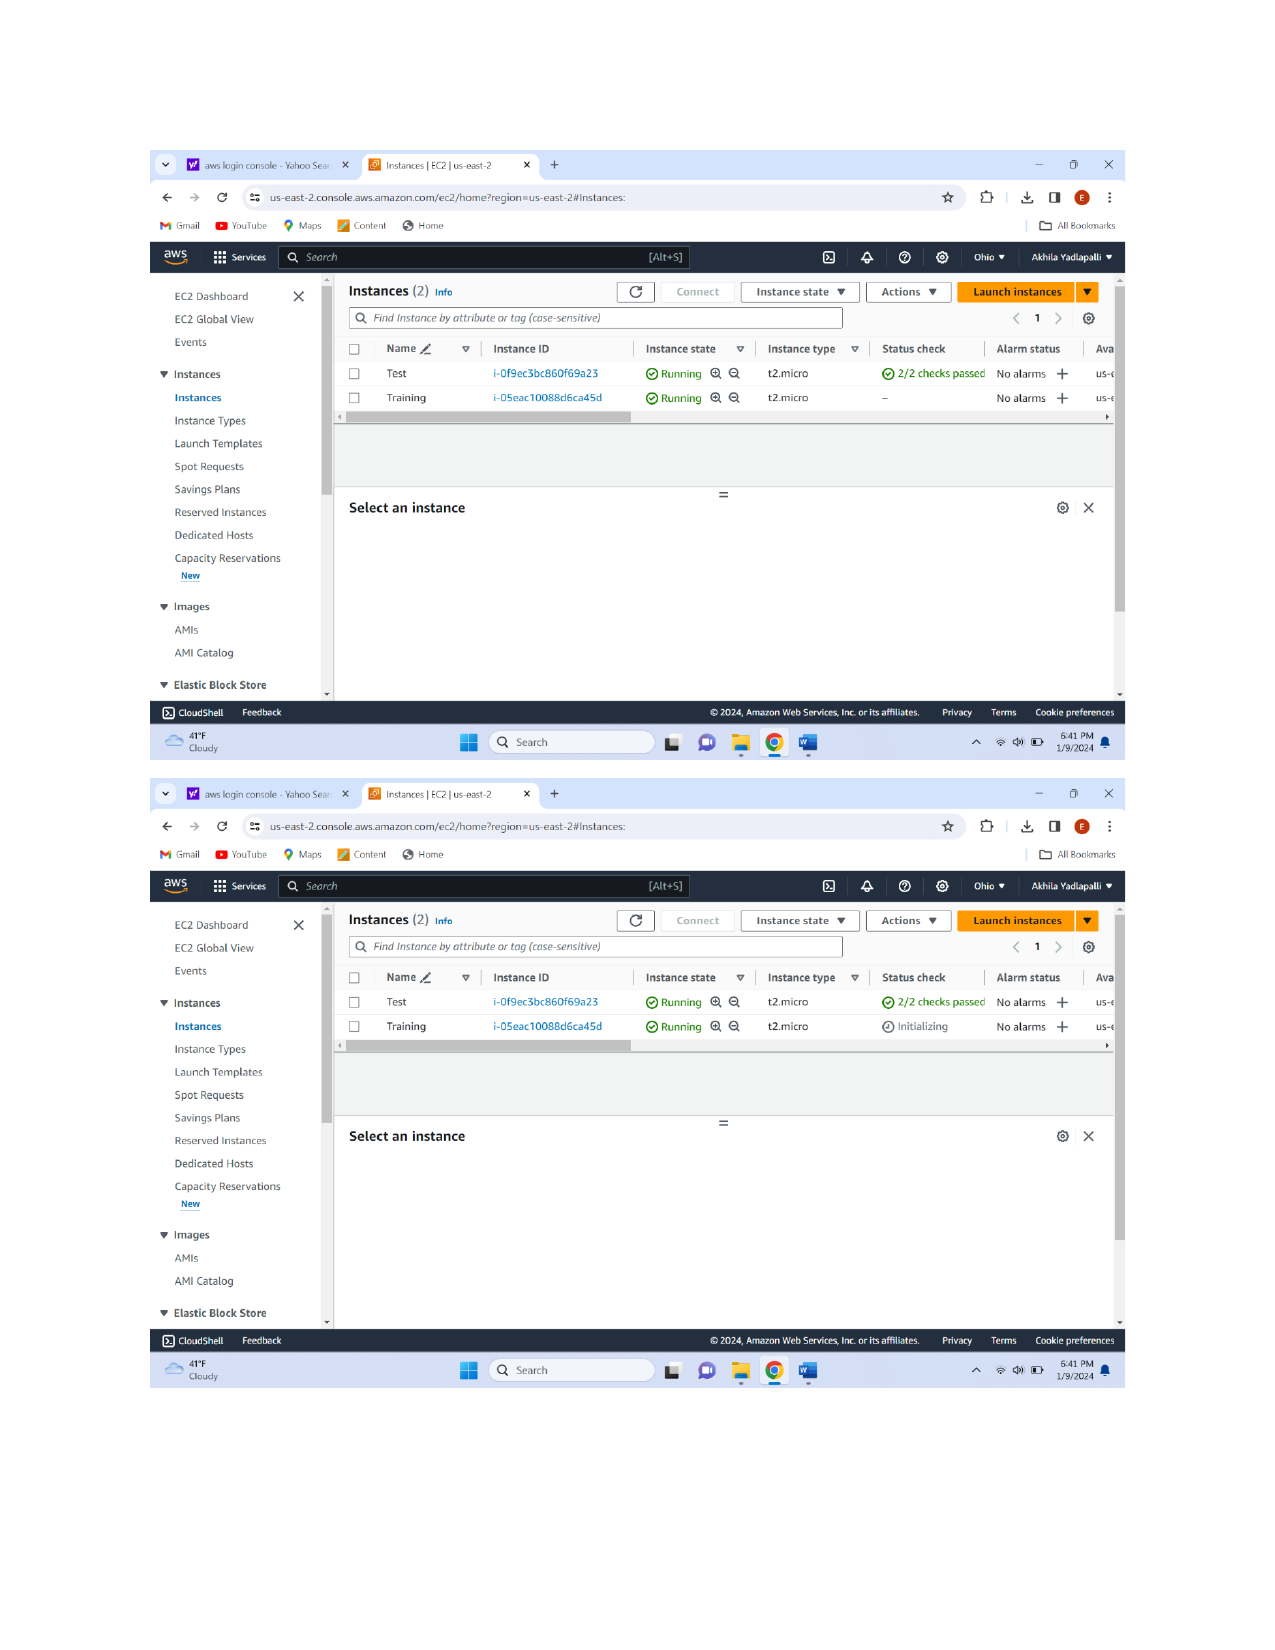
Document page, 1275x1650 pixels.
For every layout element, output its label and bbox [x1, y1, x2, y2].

picture [150, 778, 1125, 1388]
picture [150, 150, 1125, 760]
